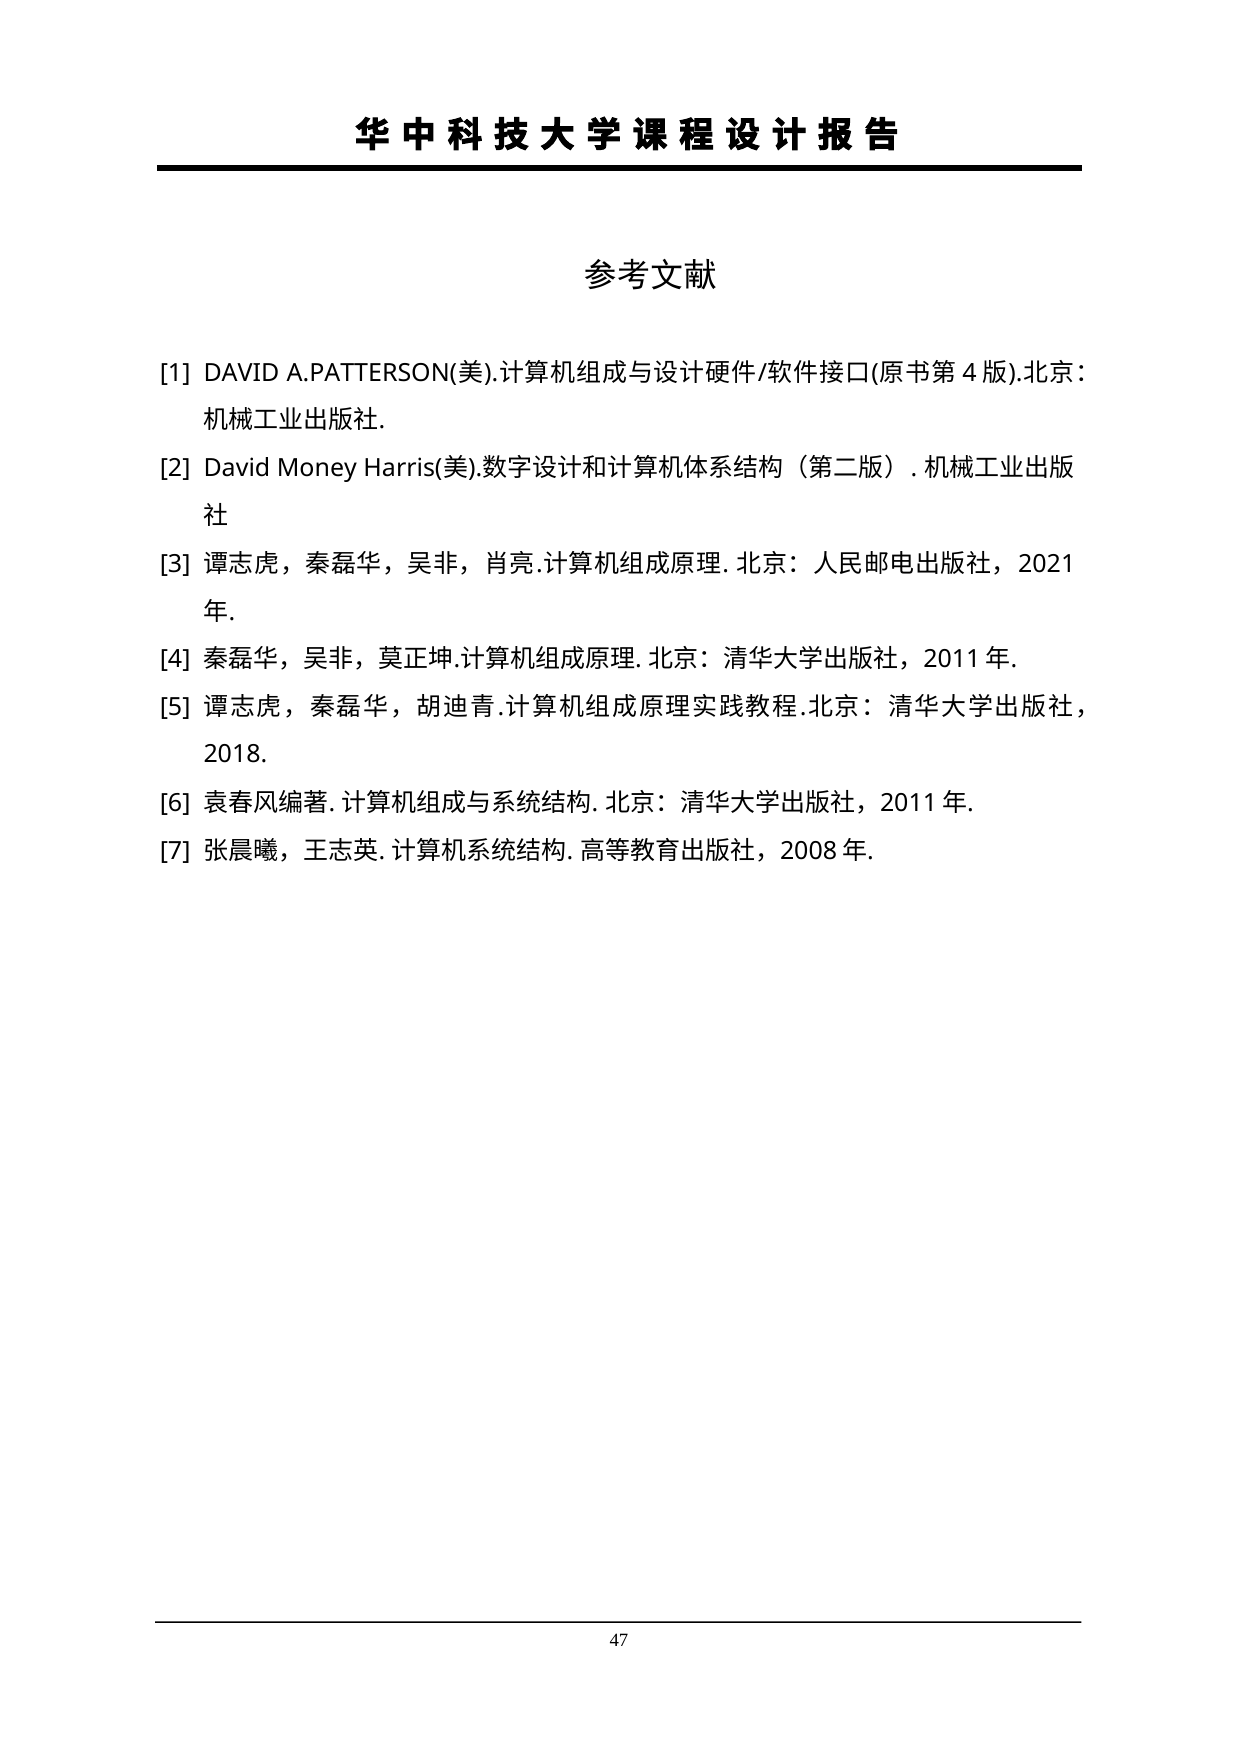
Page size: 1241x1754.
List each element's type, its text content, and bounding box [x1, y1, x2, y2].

list 袁春风编著. 计算机组成与系统结构. 北京：清华大学出版社，2011年. [159, 777, 1075, 824]
list 秦磊华，吴非，莫正坤.计算机组成原理. 北京：清华大学出版社，2011年. [159, 633, 1075, 681]
list 张晨曦，王志英. 计算机系统结构. 高等教育出版社，2008年. [159, 824, 1075, 872]
list 谭志虎，秦磊华，胡迪青.计算机组成原理实践教程.北京：清华大学出版社，2018. [159, 681, 1075, 777]
subtitle 参考文献 [222, 248, 1078, 296]
list 谭志虎，秦磊华，吴非，肖亮.计算机组成原理. 北京：人民邮电出版社，2021年. [159, 537, 1075, 633]
list DAVID A.PATTERSON(美).计算机组成与设计硬件/软件接口(原书第4版).北京：机械工业出版社. [159, 346, 1075, 442]
list David Money Harris(美).数字设计和计算机体系结构（第二版）. 机械工业出版社 [159, 442, 1075, 537]
